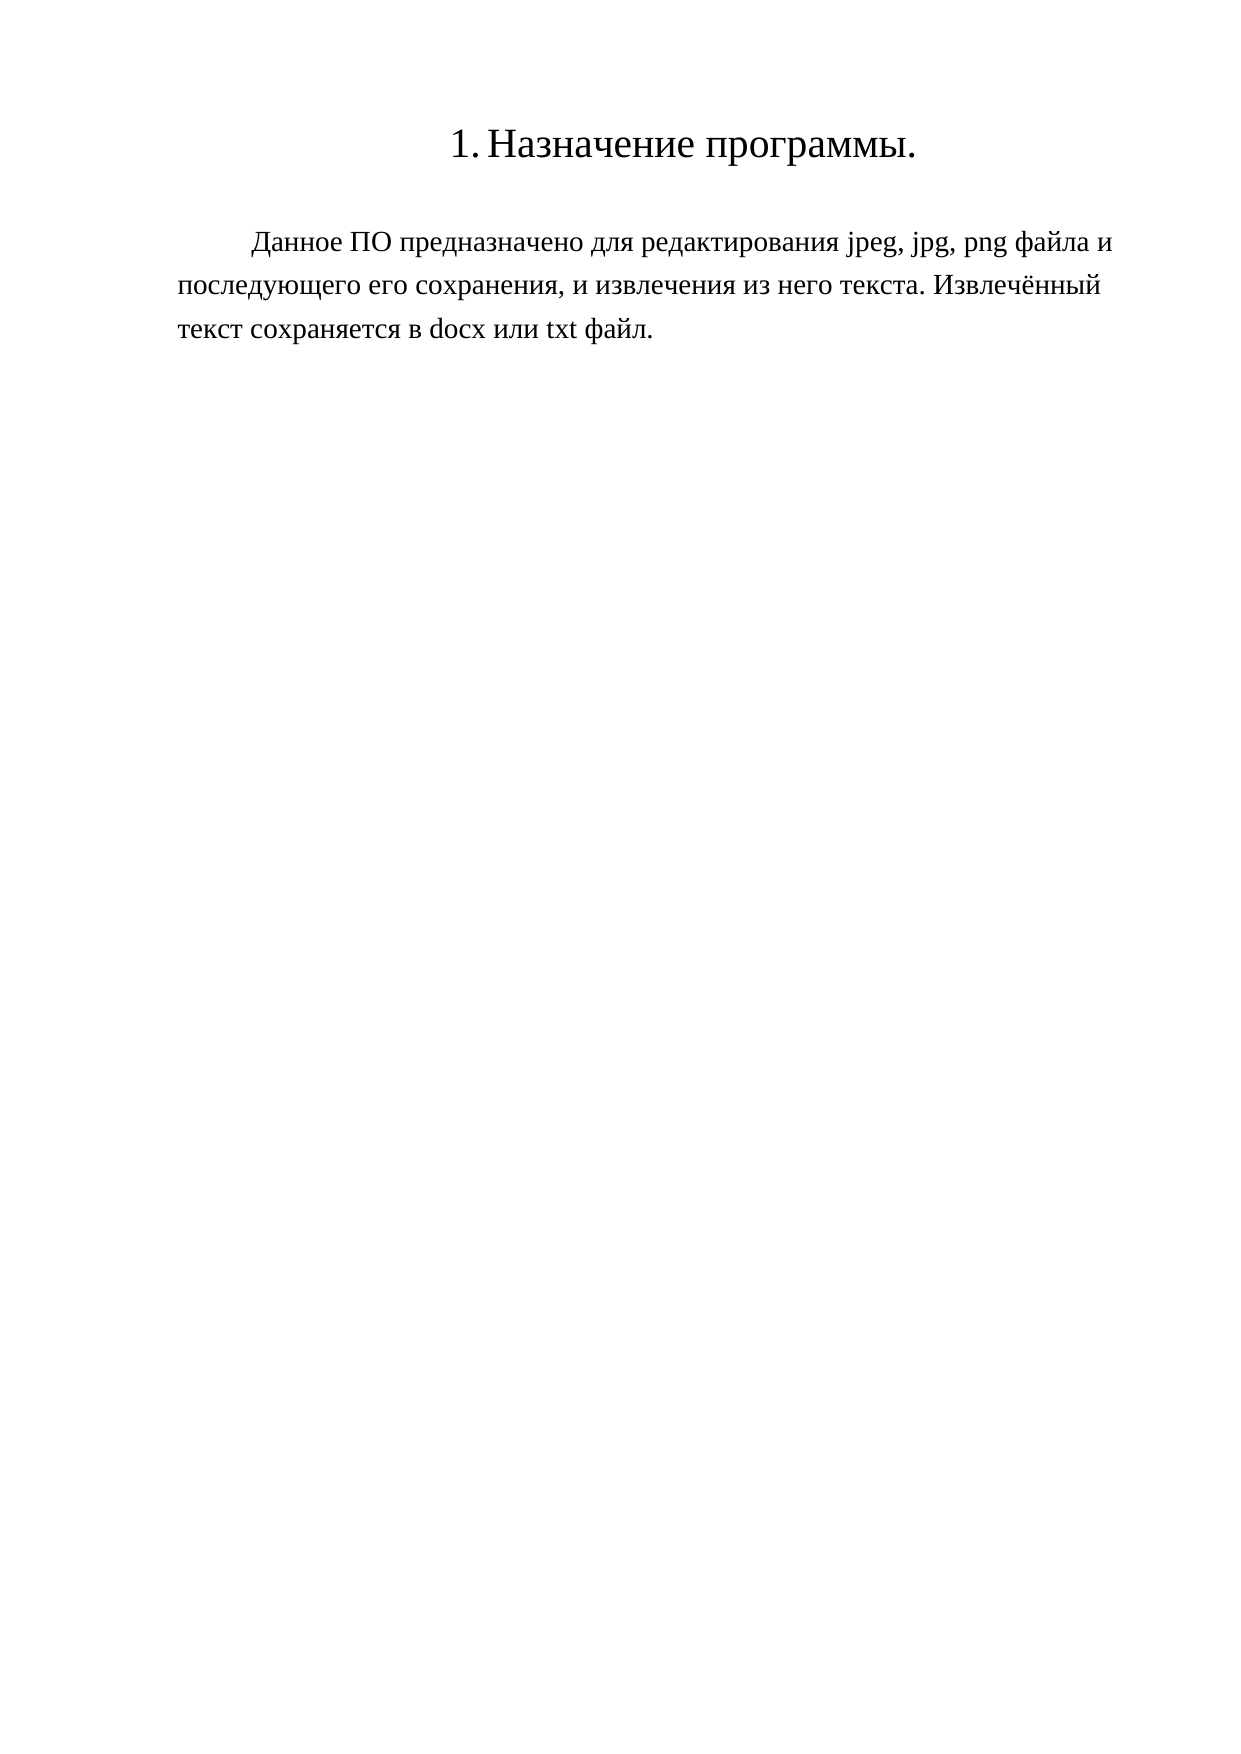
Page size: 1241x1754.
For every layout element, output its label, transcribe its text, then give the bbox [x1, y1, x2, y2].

text Данное ПО предназначено для редактирования jpeg, jpg, png файла и последующего его сохранения, и извлечения из него текста. Извлечённый текст сохраняется в docx или txt файл. [177, 224, 1152, 344]
list Назначение программы. [215, 118, 1152, 166]
